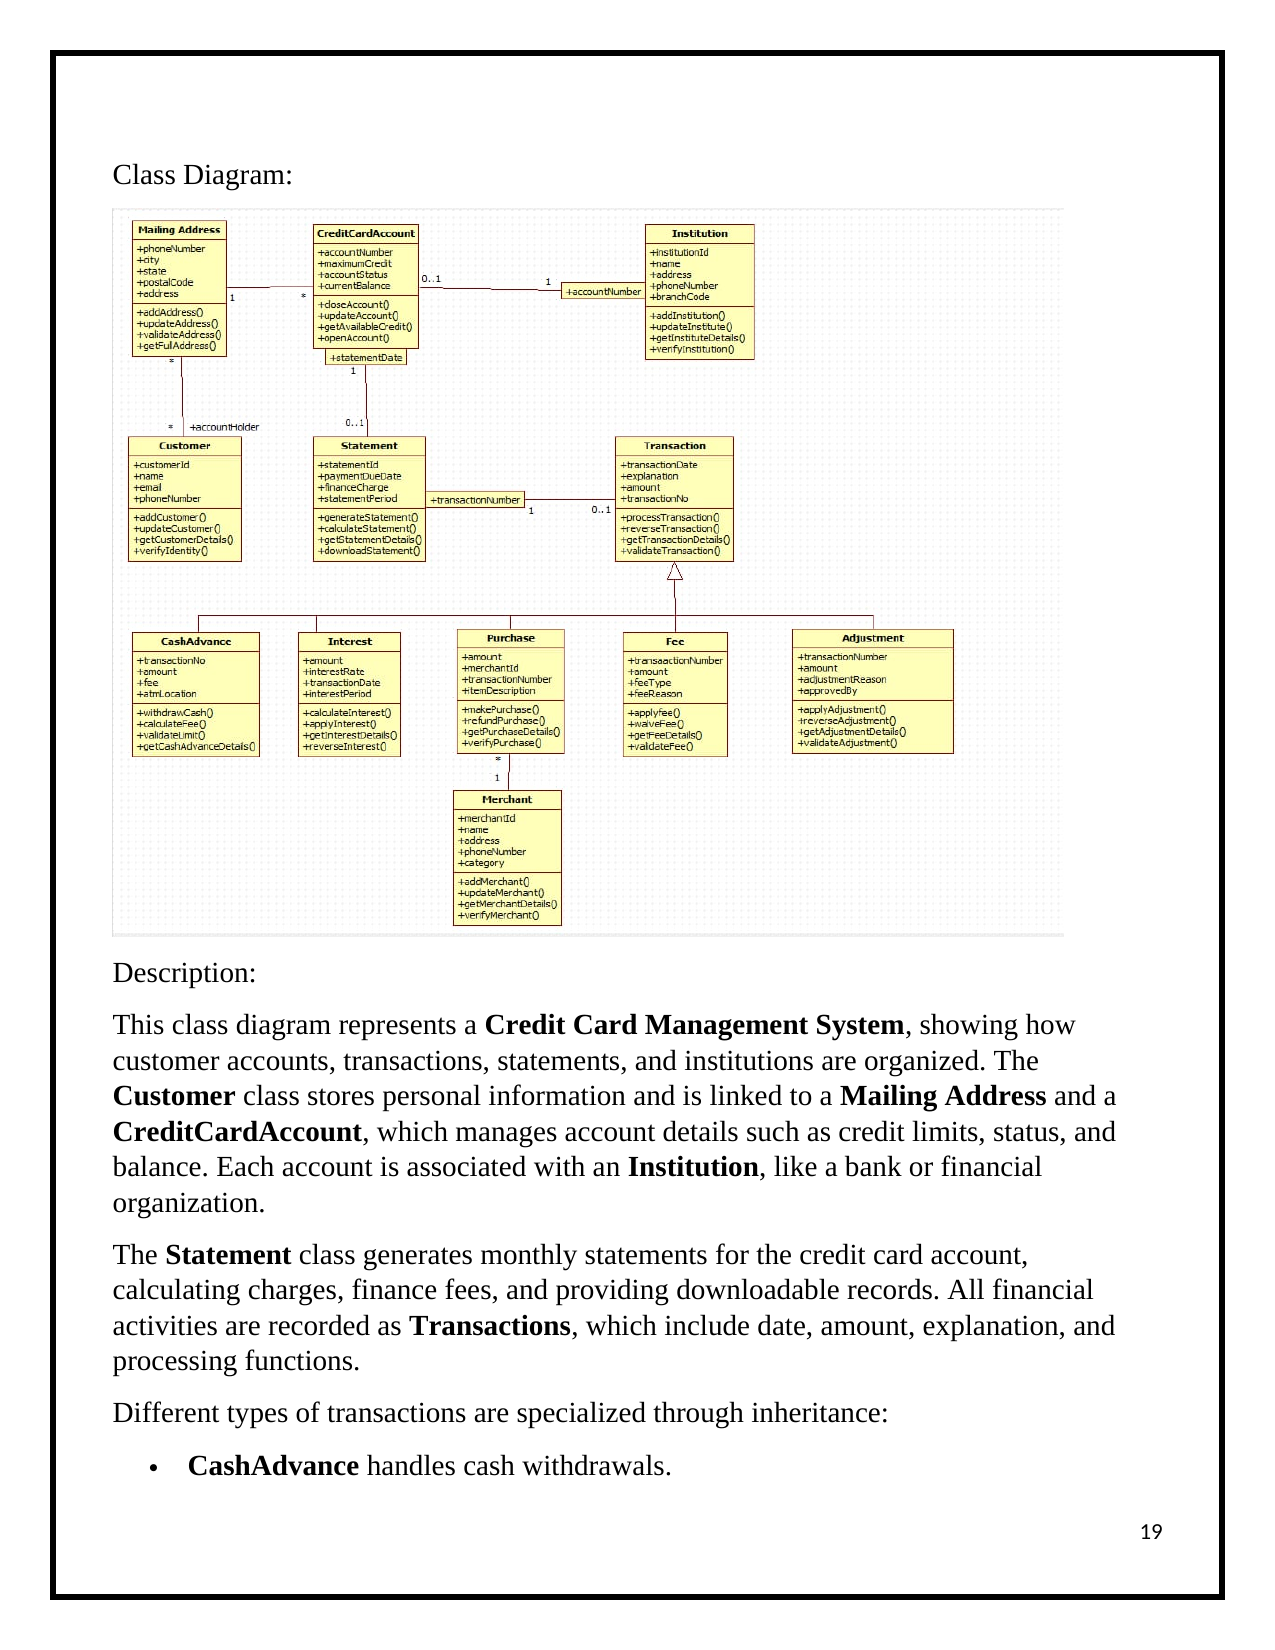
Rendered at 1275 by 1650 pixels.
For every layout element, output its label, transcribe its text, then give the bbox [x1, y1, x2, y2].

list CashAdvance handles cash withdrawals. [150, 1448, 1162, 1481]
text Different types of transactions are specialized through inheritance: [112, 1396, 1162, 1429]
text This class diagram represents a Credit Card Management System, showing how customer accounts, transactions, statements, and institutions are organized. The Customer class stores personal information and is linked to a Mailing Address and a CreditCardAccount, which manages account details such as credit limits, status, and balance. Each account is associated with an Institution, like a bank or financial organization. [112, 1007, 1162, 1218]
picture [112, 208, 1064, 937]
text The Statement class generates monthly statements for the credit card account, calculating charges, finance fees, and providing downloadable records. All financial activities are recorded as Transactions, which include date, amount, explanation, and processing functions. [112, 1237, 1162, 1377]
text Description: [112, 955, 1162, 988]
text Class Diagram: [112, 157, 1162, 190]
